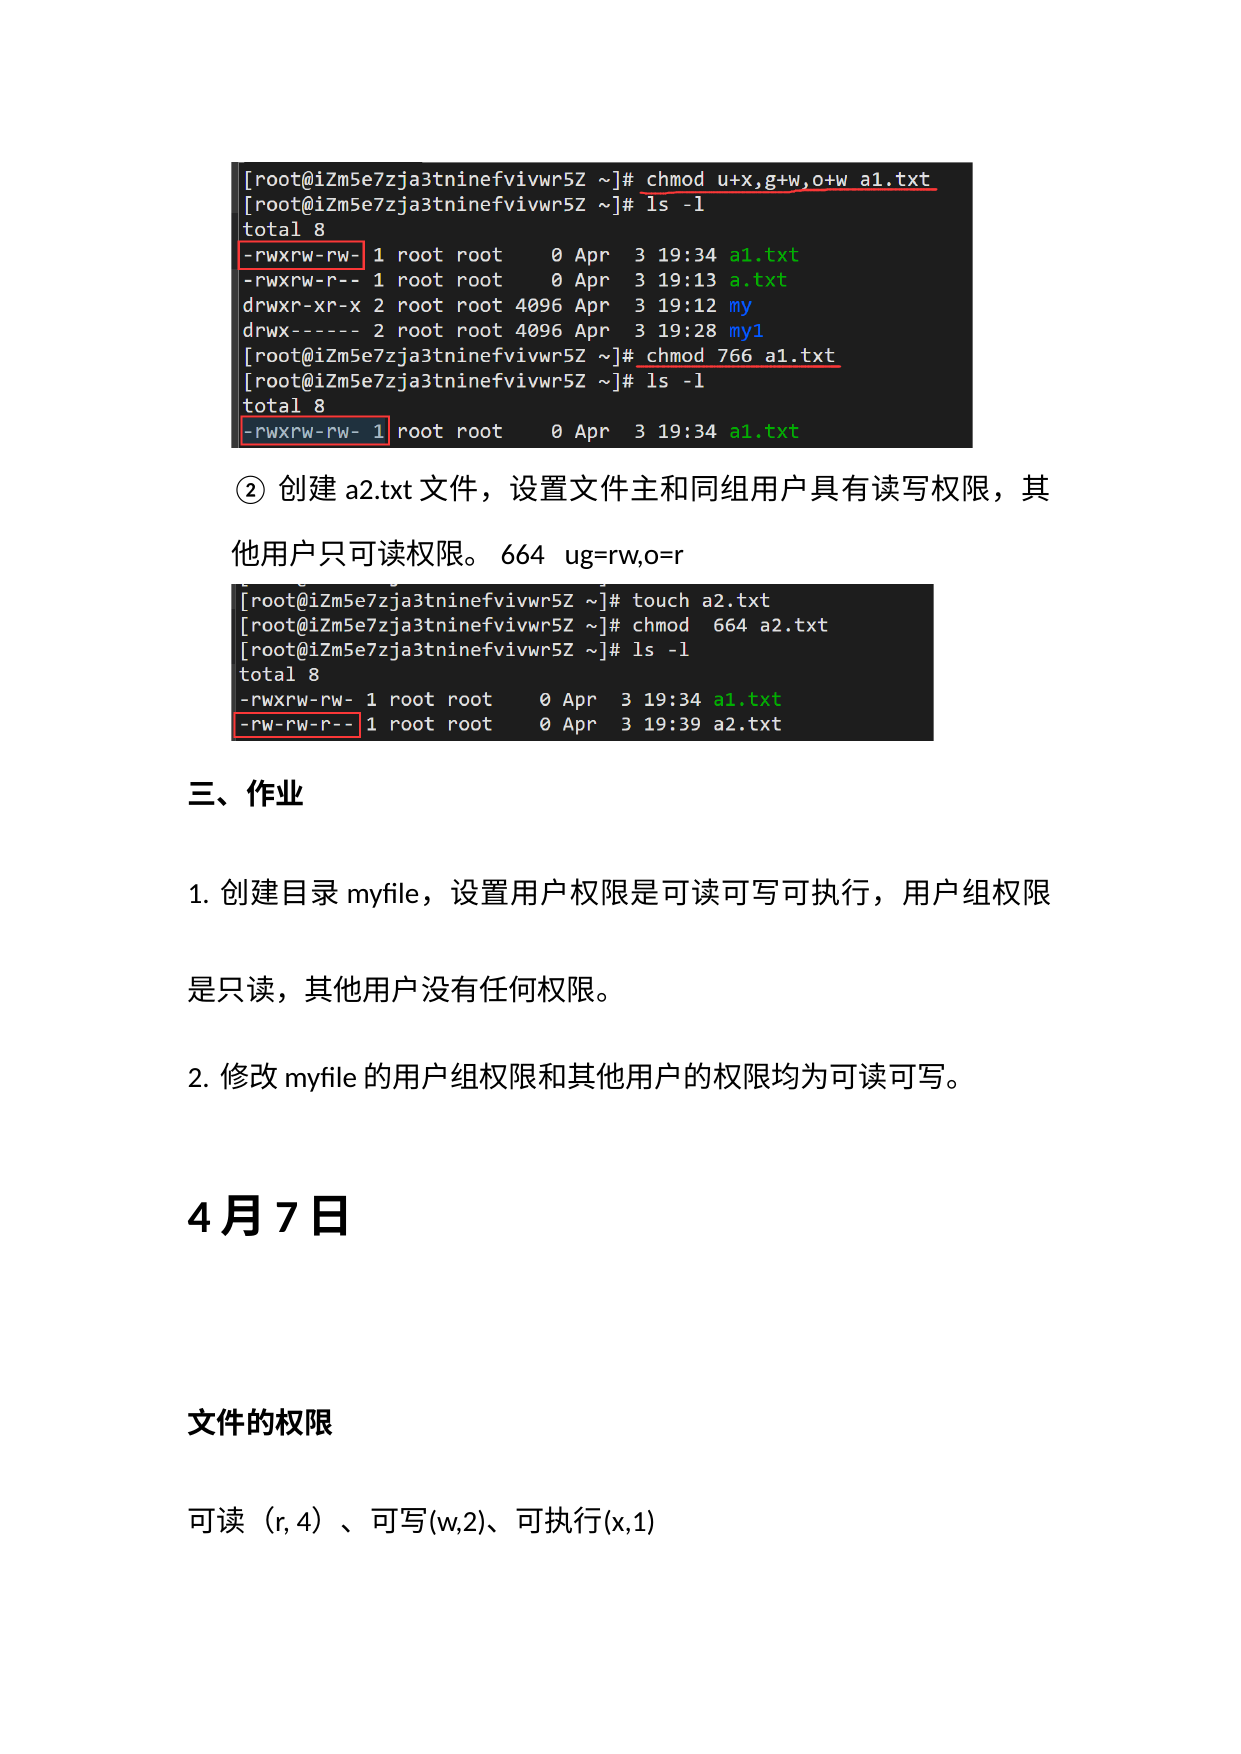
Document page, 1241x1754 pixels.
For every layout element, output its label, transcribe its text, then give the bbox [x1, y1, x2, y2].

list 创建目录myfile，设置用户权限是可读可写可执行，用户组权限是只读，其他用户没有任何权限。 [187, 858, 1053, 1021]
subtitle 文件的权限 [187, 1388, 1053, 1453]
list 修改myfile的用户组权限和其他用户的权限均为可读可写。 [187, 1042, 1053, 1107]
subtitle 三、作业 [187, 759, 1053, 824]
subtitle 4月7日 [187, 1163, 1053, 1261]
text 可读（r, 4）、可写(w,2)、可执行(x,1) [187, 1487, 1053, 1552]
picture [231, 584, 934, 741]
picture [231, 162, 973, 448]
list ② 创建a2.txt文件，设置文件主和同组用户具有读写权限，其他用户只可读权限。 664 ug=rw,o=r [231, 454, 1053, 584]
